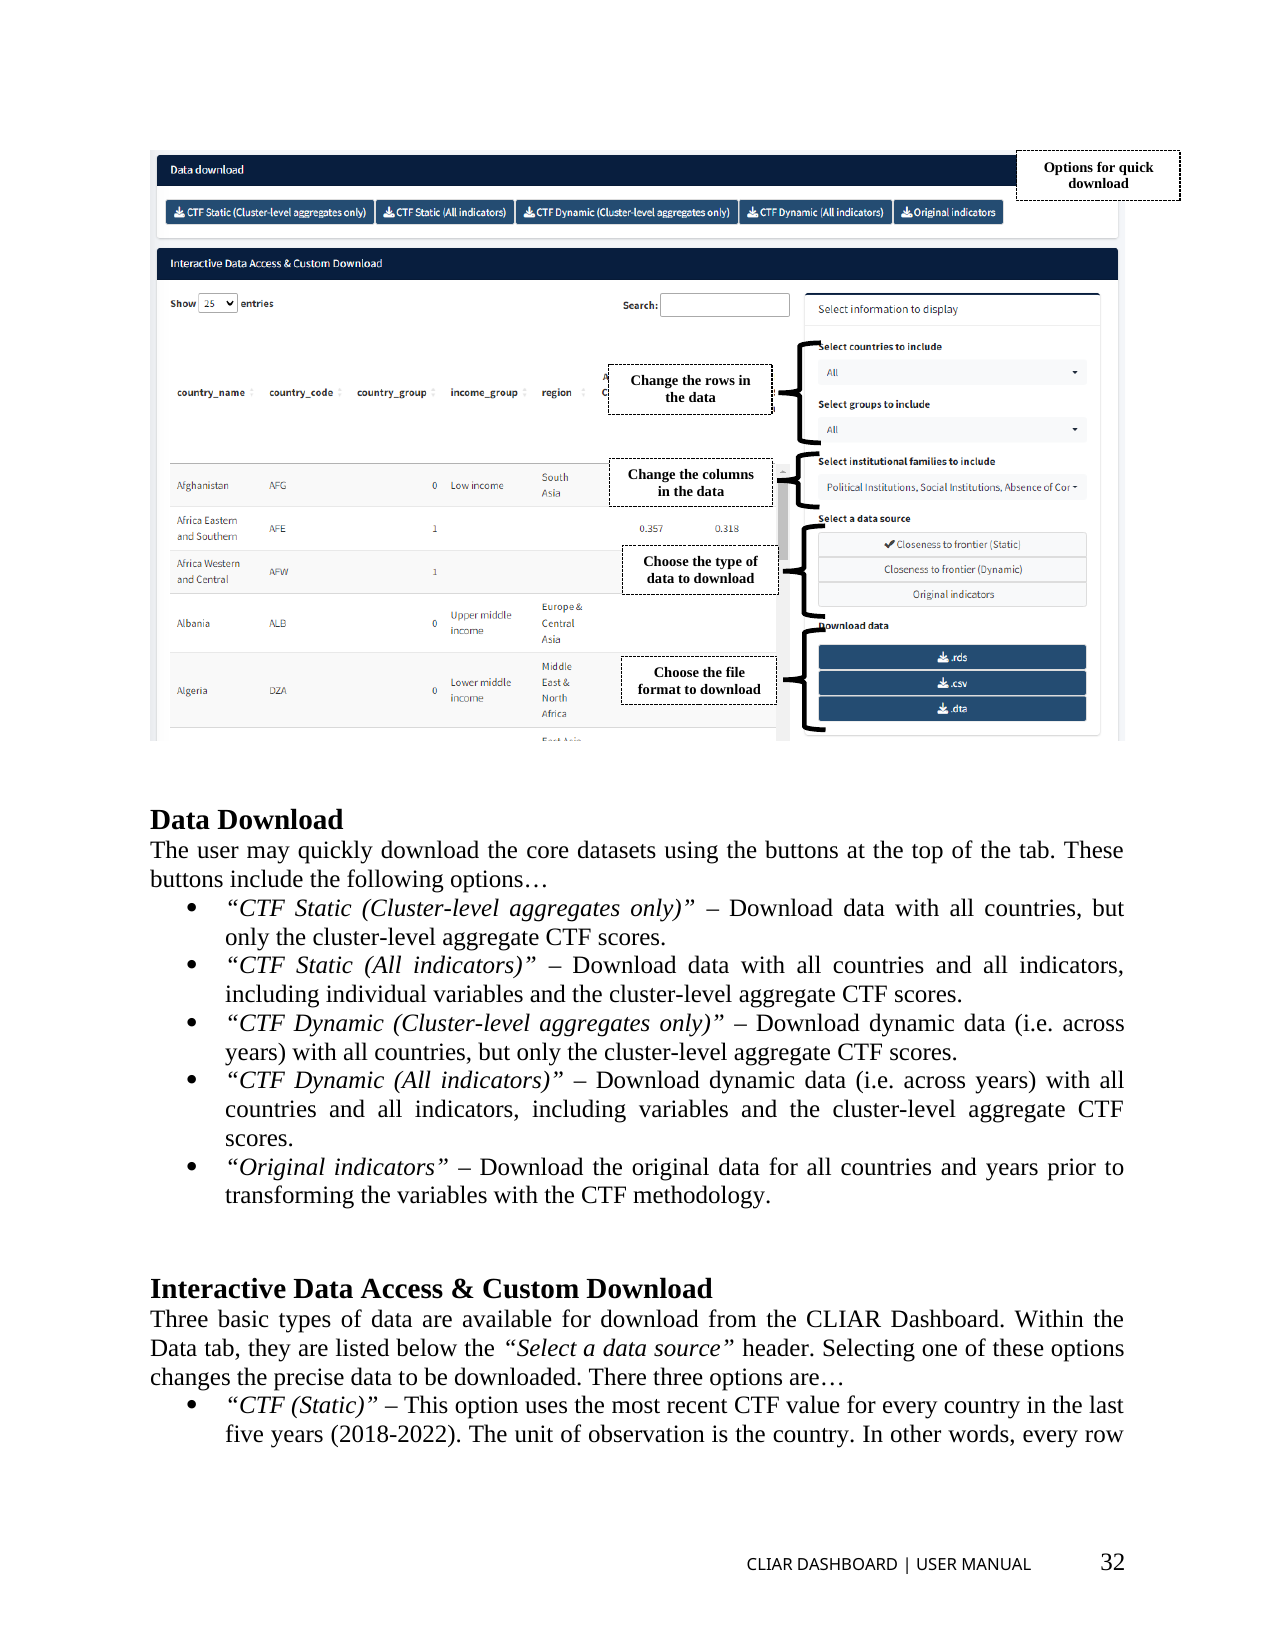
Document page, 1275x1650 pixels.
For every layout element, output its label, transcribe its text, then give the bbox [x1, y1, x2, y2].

list “CTF Static (Cluster-level aggregates only)” – Download data with all countries, but only the cluster-level aggregate CTF scores. [187, 893, 1125, 950]
list “Original indicators” – Download the original data for all countries and years prior to transforming the variables with the CTF methodology. [187, 1152, 1125, 1209]
list “CTF Dynamic (Cluster-level aggregates only)” – Download dynamic data (i.e. across years) with all countries, but only the cluster-level aggregate CTF scores. [187, 1008, 1125, 1065]
subtitle Interactive Data Access & Custom Download [150, 1271, 1125, 1304]
picture [150, 150, 1125, 741]
subtitle Data Download [150, 802, 1125, 835]
list “CTF Dynamic (All indicators)” – Download dynamic data (i.e. across years) with all countries and all indicators, including variables and the cluster-level aggregate CTF scores. [187, 1065, 1125, 1152]
list “CTF Static (All indicators)” – Download data with all countries and all indicators, including individual variables and the cluster-level aggregate CTF scores. [187, 950, 1125, 1008]
text The user may quickly download the core datasets using the buttons at the top of the tab. These buttons include the following options… [150, 835, 1125, 893]
text Three basic types of data are available for download from the CLIAR Dashboard. Within the Data tab, they are listed below the “Select a data source” header. Selecting one of these options changes the precise data to be downloaded. There three options are… [150, 1304, 1125, 1391]
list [187, 1391, 1125, 1448]
